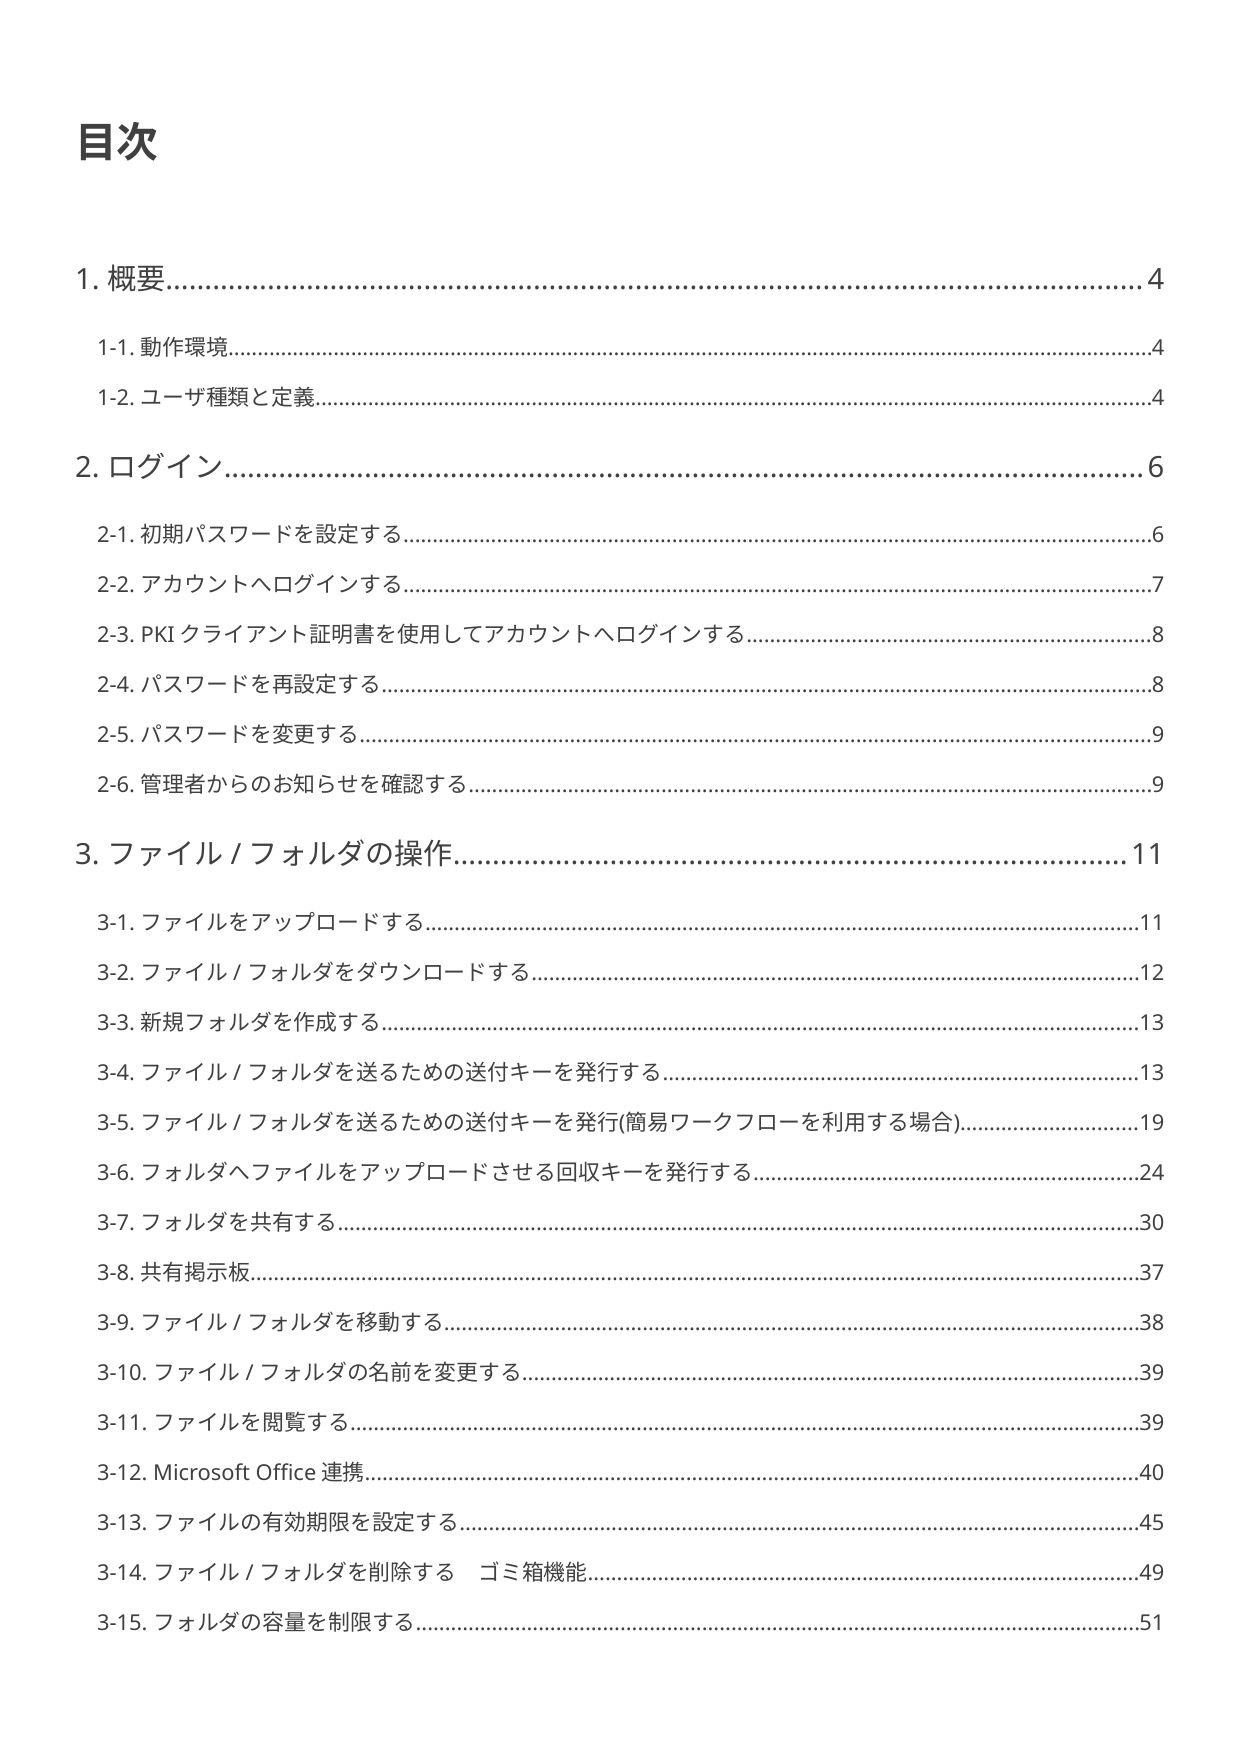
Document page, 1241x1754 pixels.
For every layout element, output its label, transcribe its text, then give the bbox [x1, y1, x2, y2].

text 3-9. ファイル / フォルダを移動する 38 [97, 1302, 1165, 1339]
text 3-10. ファイル / フォルダの名前を変更する 39 [97, 1352, 1165, 1389]
text 3-8. 共有掲示板 37 [97, 1252, 1165, 1289]
text 3-12. Microsoft Office連携 40 [97, 1452, 1165, 1489]
text 3-4. ファイル / フォルダを送るための送付キーを発行する 13 [97, 1052, 1165, 1089]
text 3-6. フォルダへファイルをアップロードさせる回収キーを発行する 24 [97, 1152, 1165, 1189]
text 1. 概要 4 [75, 239, 1165, 314]
text 3-2. ファイル / フォルダをダウンロードする 12 [97, 952, 1165, 989]
text 2-4. パスワードを再設定する 8 [97, 664, 1165, 702]
text 2-1. 初期パスワードを設定する 6 [97, 514, 1165, 552]
text 2-3. PKIクライアント証明書を使用してアカウントへログインする 8 [97, 614, 1165, 652]
text 3-11. ファイルを閲覧する 39 [97, 1402, 1165, 1439]
text 2-2. アカウントへログインする 7 [97, 564, 1165, 602]
text 2. ログイン 6 [75, 427, 1165, 502]
text 目次 [75, 102, 1165, 177]
text 3-3. 新規フォルダを作成する 13 [97, 1002, 1165, 1039]
text 3. ファイル / フォルダの操作 11 [75, 814, 1165, 889]
text 1-1. 動作環境 4 [97, 327, 1165, 364]
text 3-7. フォルダを共有する 30 [97, 1202, 1165, 1239]
text 2-5. パスワードを変更する 9 [97, 714, 1165, 752]
text 3-14. ファイル / フォルダを削除する ゴミ箱機能 49 [97, 1552, 1165, 1589]
text 1-2. ユーザ種類と定義 4 [97, 377, 1165, 414]
text 3-15. フォルダの容量を制限する 51 [97, 1602, 1165, 1639]
text 3-5. ファイル / フォルダを送るための送付キーを発行(簡易ワークフローを利用する場合) 19 [97, 1102, 1165, 1139]
text 3-1. ファイルをアップロードする 11 [97, 902, 1165, 939]
text 2-6. 管理者からのお知らせを確認する 9 [97, 764, 1165, 802]
text 3-13. ファイルの有効期限を設定する 45 [97, 1502, 1165, 1539]
